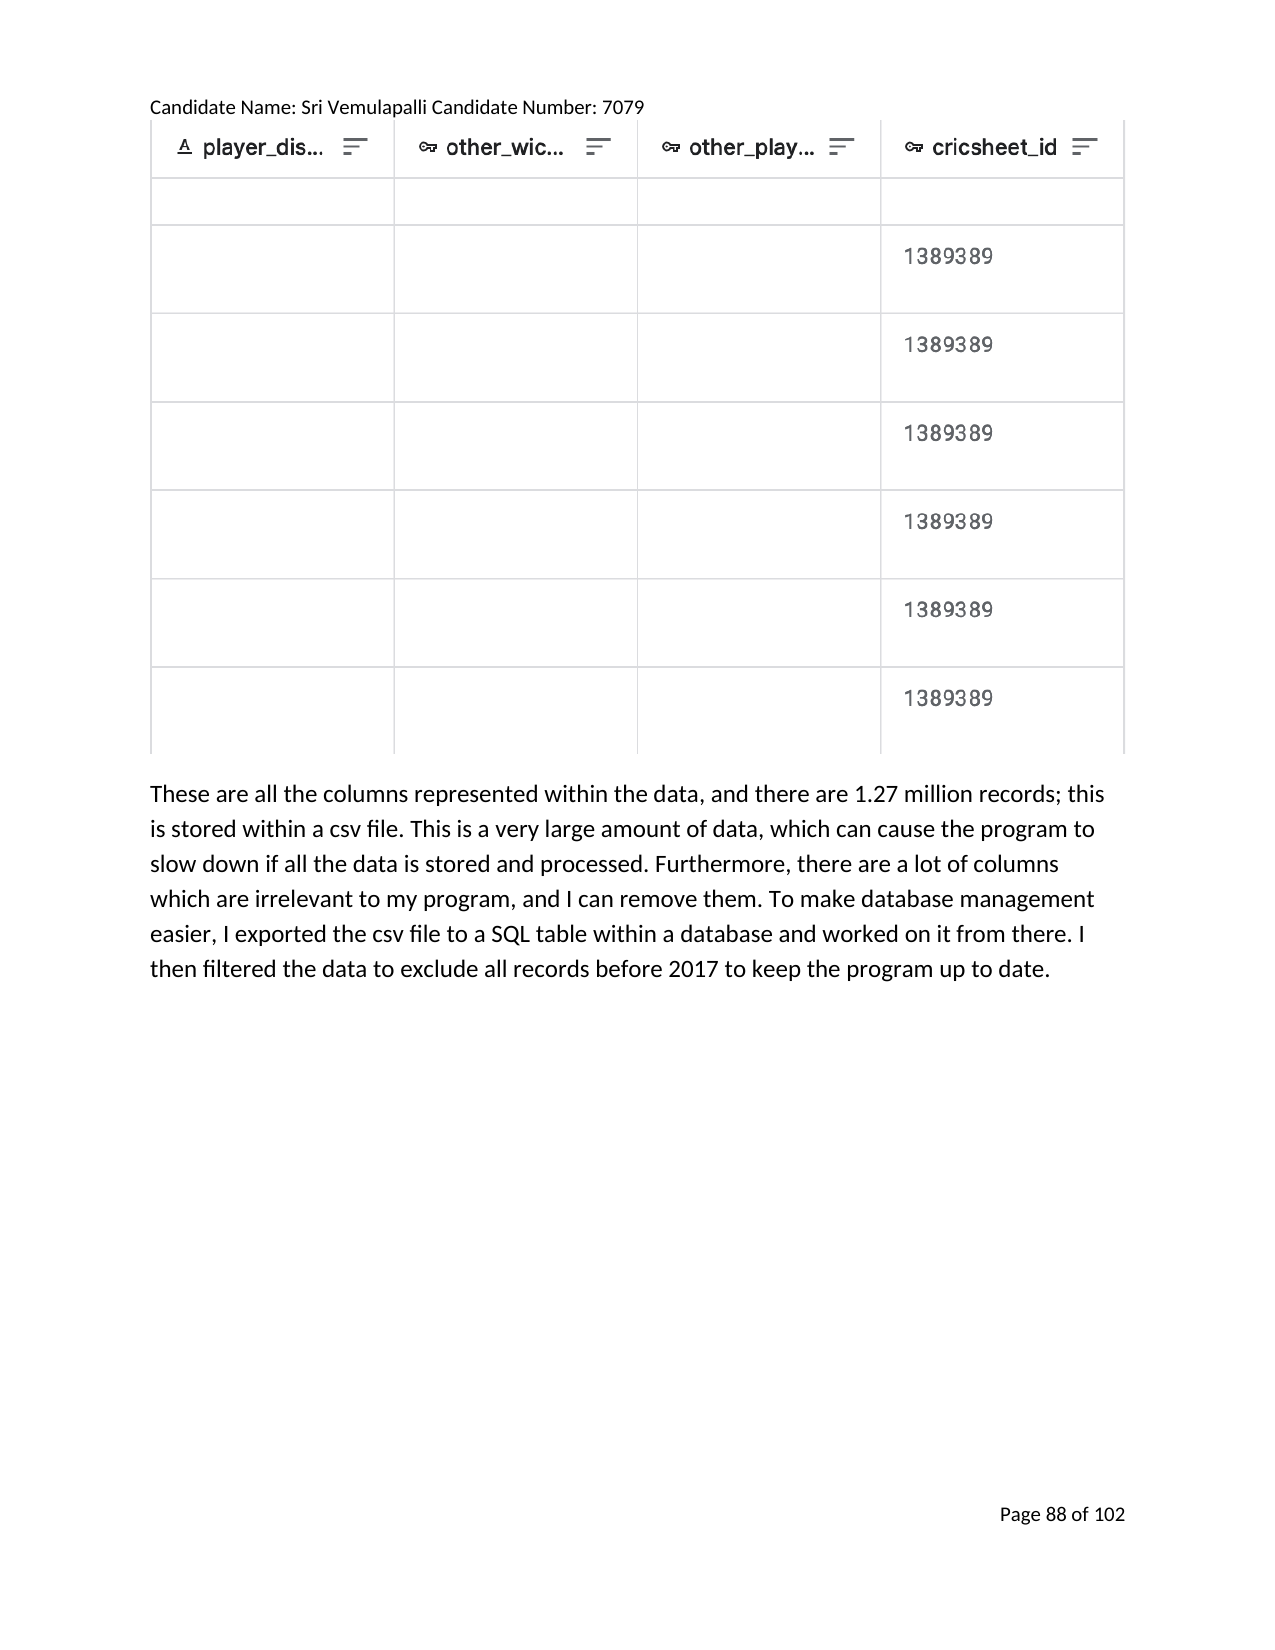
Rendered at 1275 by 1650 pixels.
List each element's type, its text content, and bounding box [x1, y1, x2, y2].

text These are all the columns represented within the data, and there are 1.27 million records; this is stored within a csv file. This is a very large amount of data, which can cause the program to slow down if all the data is stored and processed. Furthermore, there are a lot of columns which are irrelevant to my program, and I can remove them. To make database management easier, I exported the csv file to a SQL table within a database and worked on it from there. I then filtered the data to exclude all records before 2017 to keep the program up to date. [150, 778, 1125, 983]
picture [150, 120, 1125, 754]
